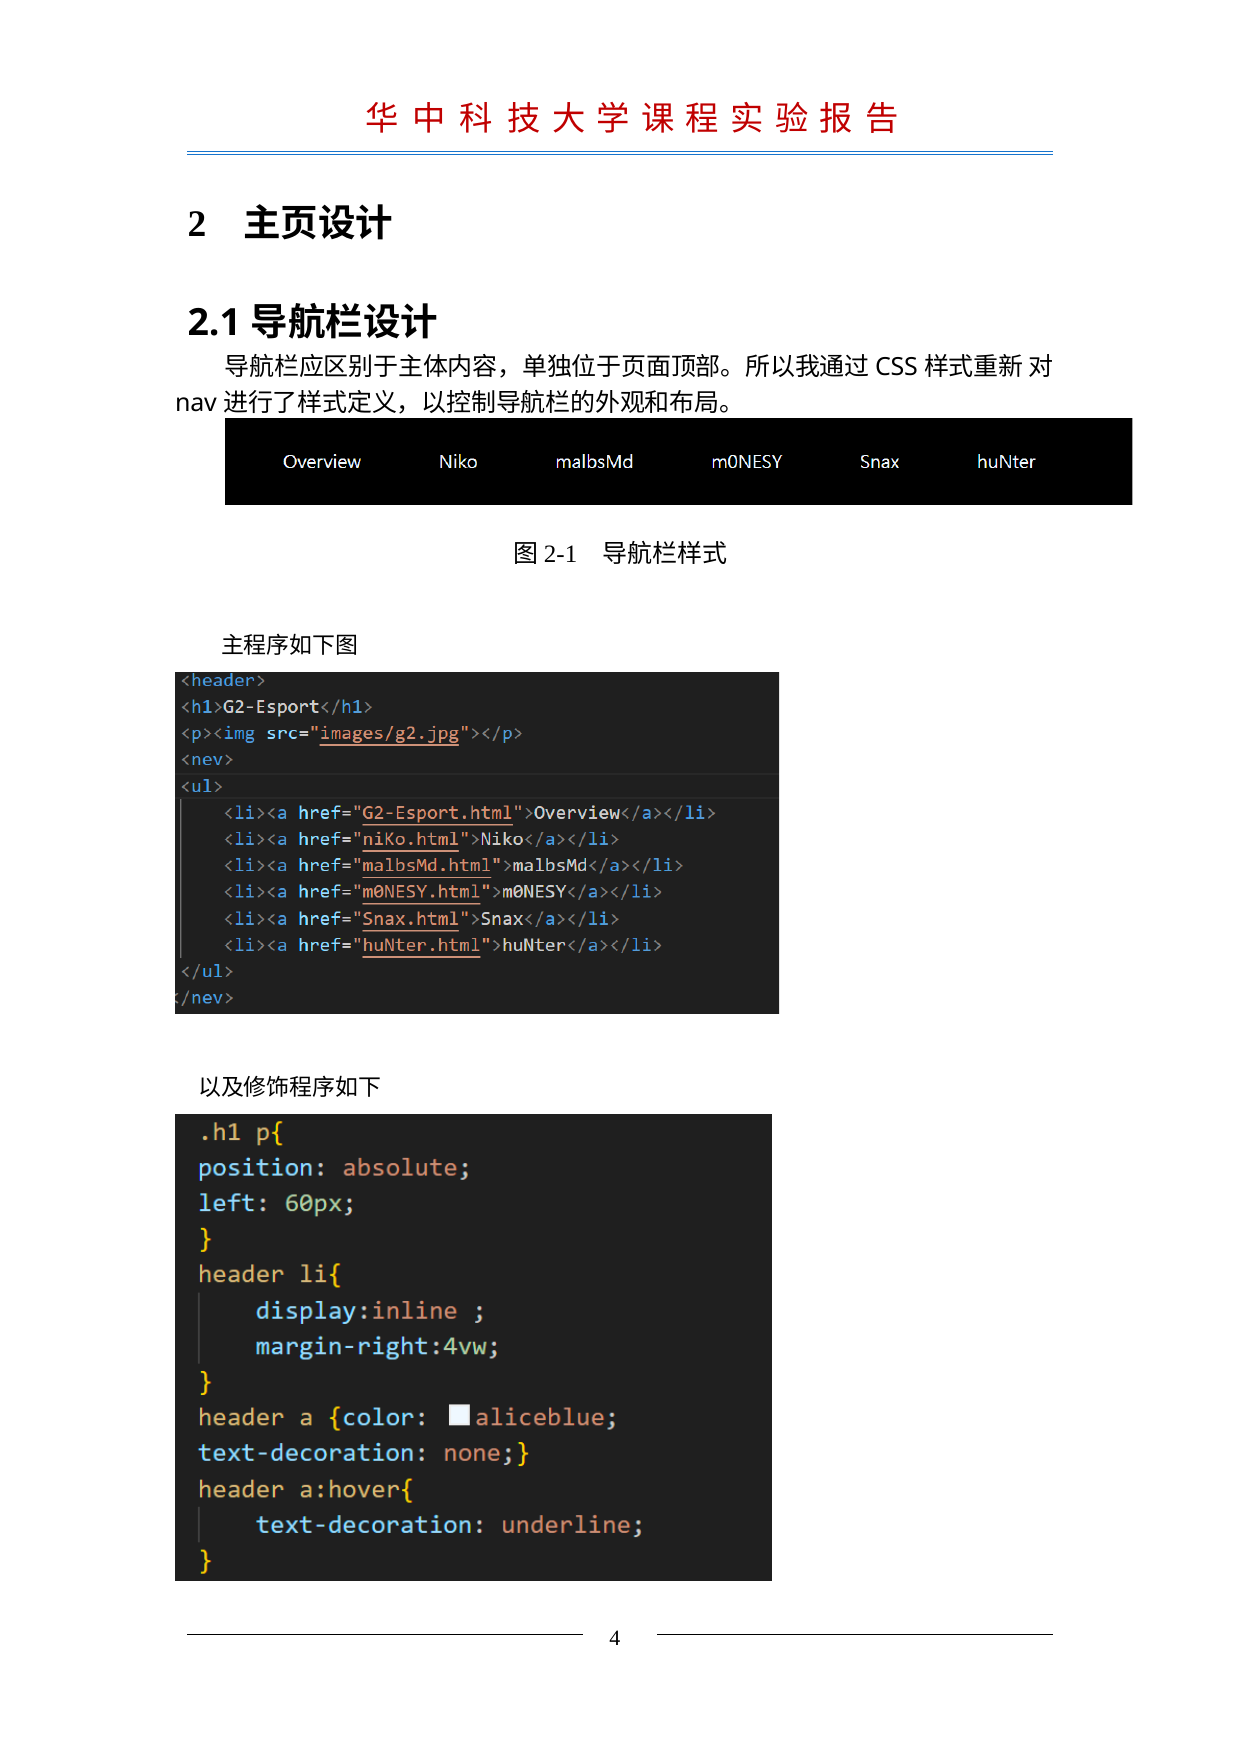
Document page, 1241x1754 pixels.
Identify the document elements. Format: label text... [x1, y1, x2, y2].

picture [175, 672, 780, 1014]
text 华 中 科 技 大 学 课 程 实 验 报 告 [175, 92, 1065, 140]
picture [225, 418, 1133, 505]
text 导航栏应区别于主体内容，单独位于页面顶部。所以我通过 CSS 样式重新 对 nav 进行了样式定义，以控制导航栏的外观和布局。 [175, 346, 1082, 418]
picture [175, 1114, 772, 1581]
subtitle 主页设计 [187, 193, 1082, 247]
text 以及修饰程序如下 [175, 1069, 1082, 1102]
subtitle 2.1 导航栏设计 [187, 292, 1082, 346]
text 图 2-1 导航栏样式 [175, 534, 1065, 570]
text 主程序如下图 [175, 626, 1082, 660]
